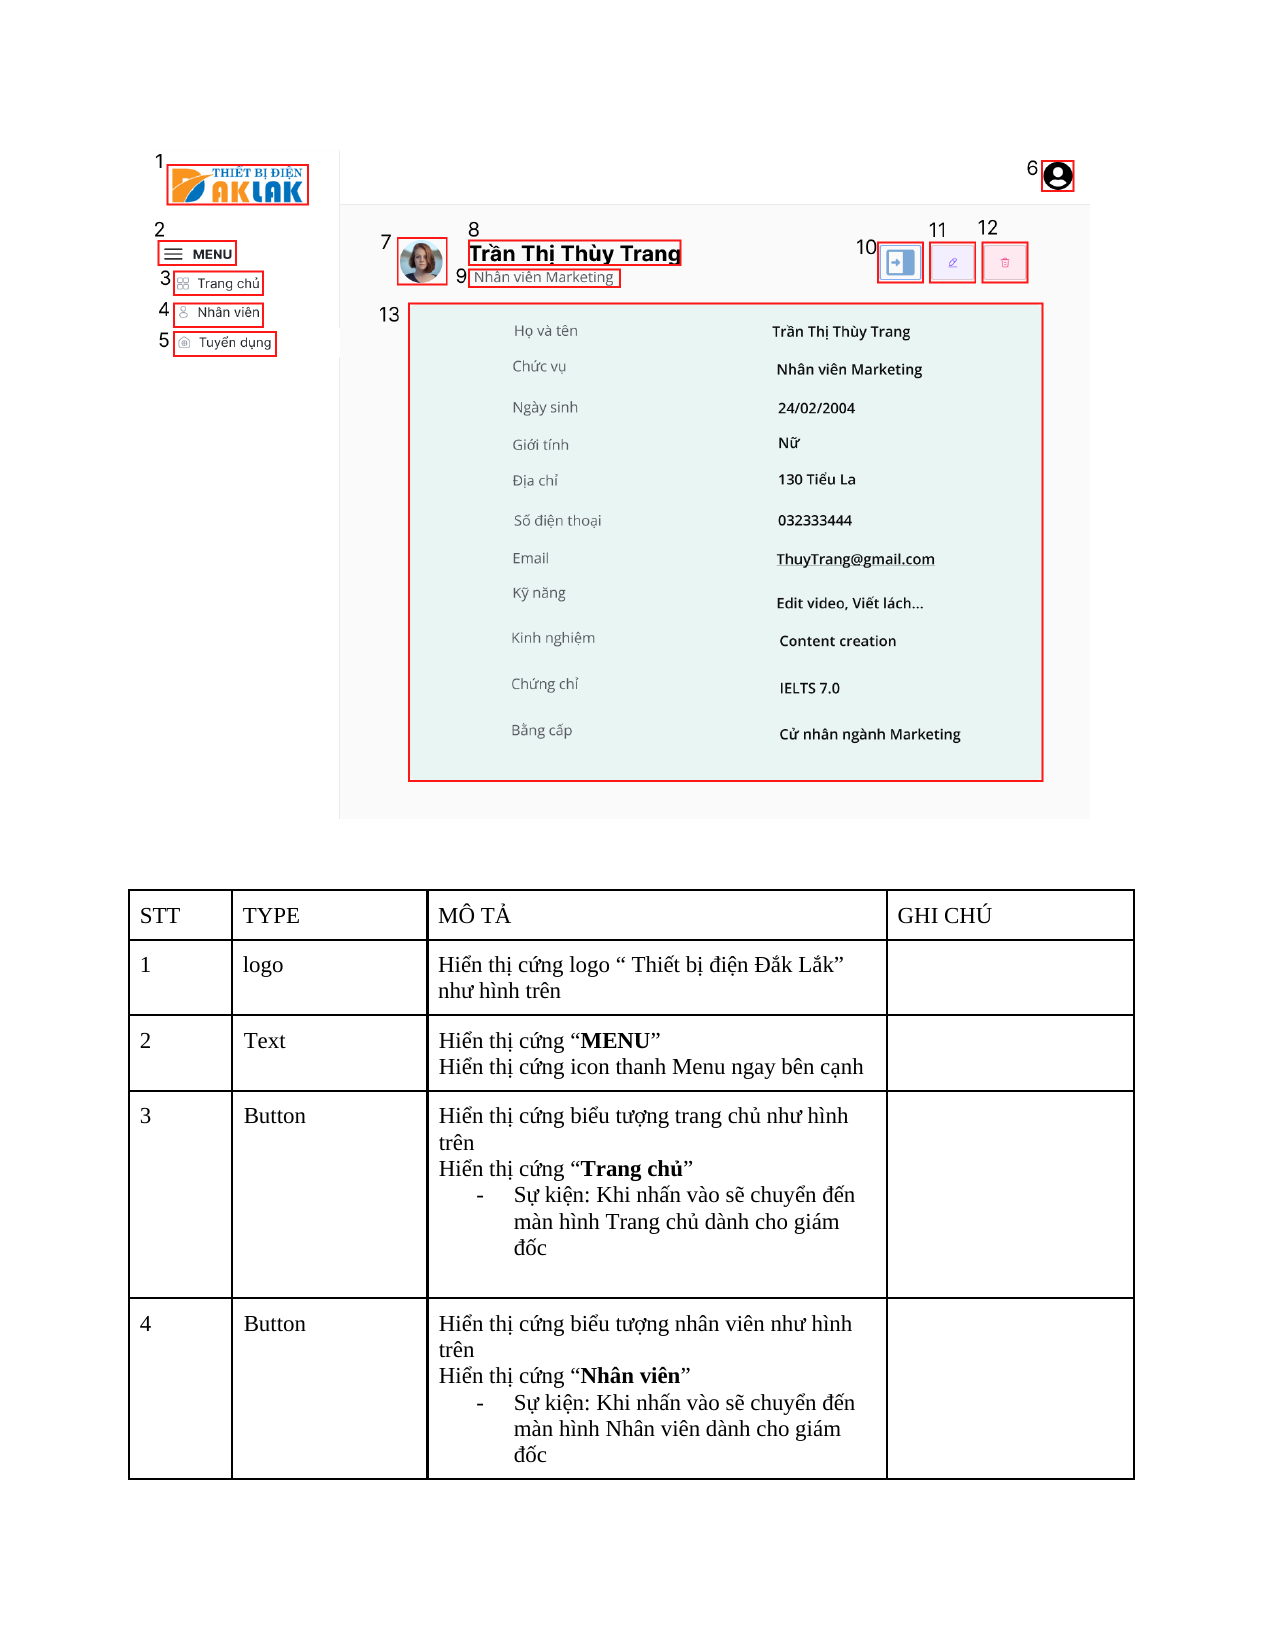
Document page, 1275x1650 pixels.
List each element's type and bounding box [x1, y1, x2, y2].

picture [150, 150, 1091, 819]
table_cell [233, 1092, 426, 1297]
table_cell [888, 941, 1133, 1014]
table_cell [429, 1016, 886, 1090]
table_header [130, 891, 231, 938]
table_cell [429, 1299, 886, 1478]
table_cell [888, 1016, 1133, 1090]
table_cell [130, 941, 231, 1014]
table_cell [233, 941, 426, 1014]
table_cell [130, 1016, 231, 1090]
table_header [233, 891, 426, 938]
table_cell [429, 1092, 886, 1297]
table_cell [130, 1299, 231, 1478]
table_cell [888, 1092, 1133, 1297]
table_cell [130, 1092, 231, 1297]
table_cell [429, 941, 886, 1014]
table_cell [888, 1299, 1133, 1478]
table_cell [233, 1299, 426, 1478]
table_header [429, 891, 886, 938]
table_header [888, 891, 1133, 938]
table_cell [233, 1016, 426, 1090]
